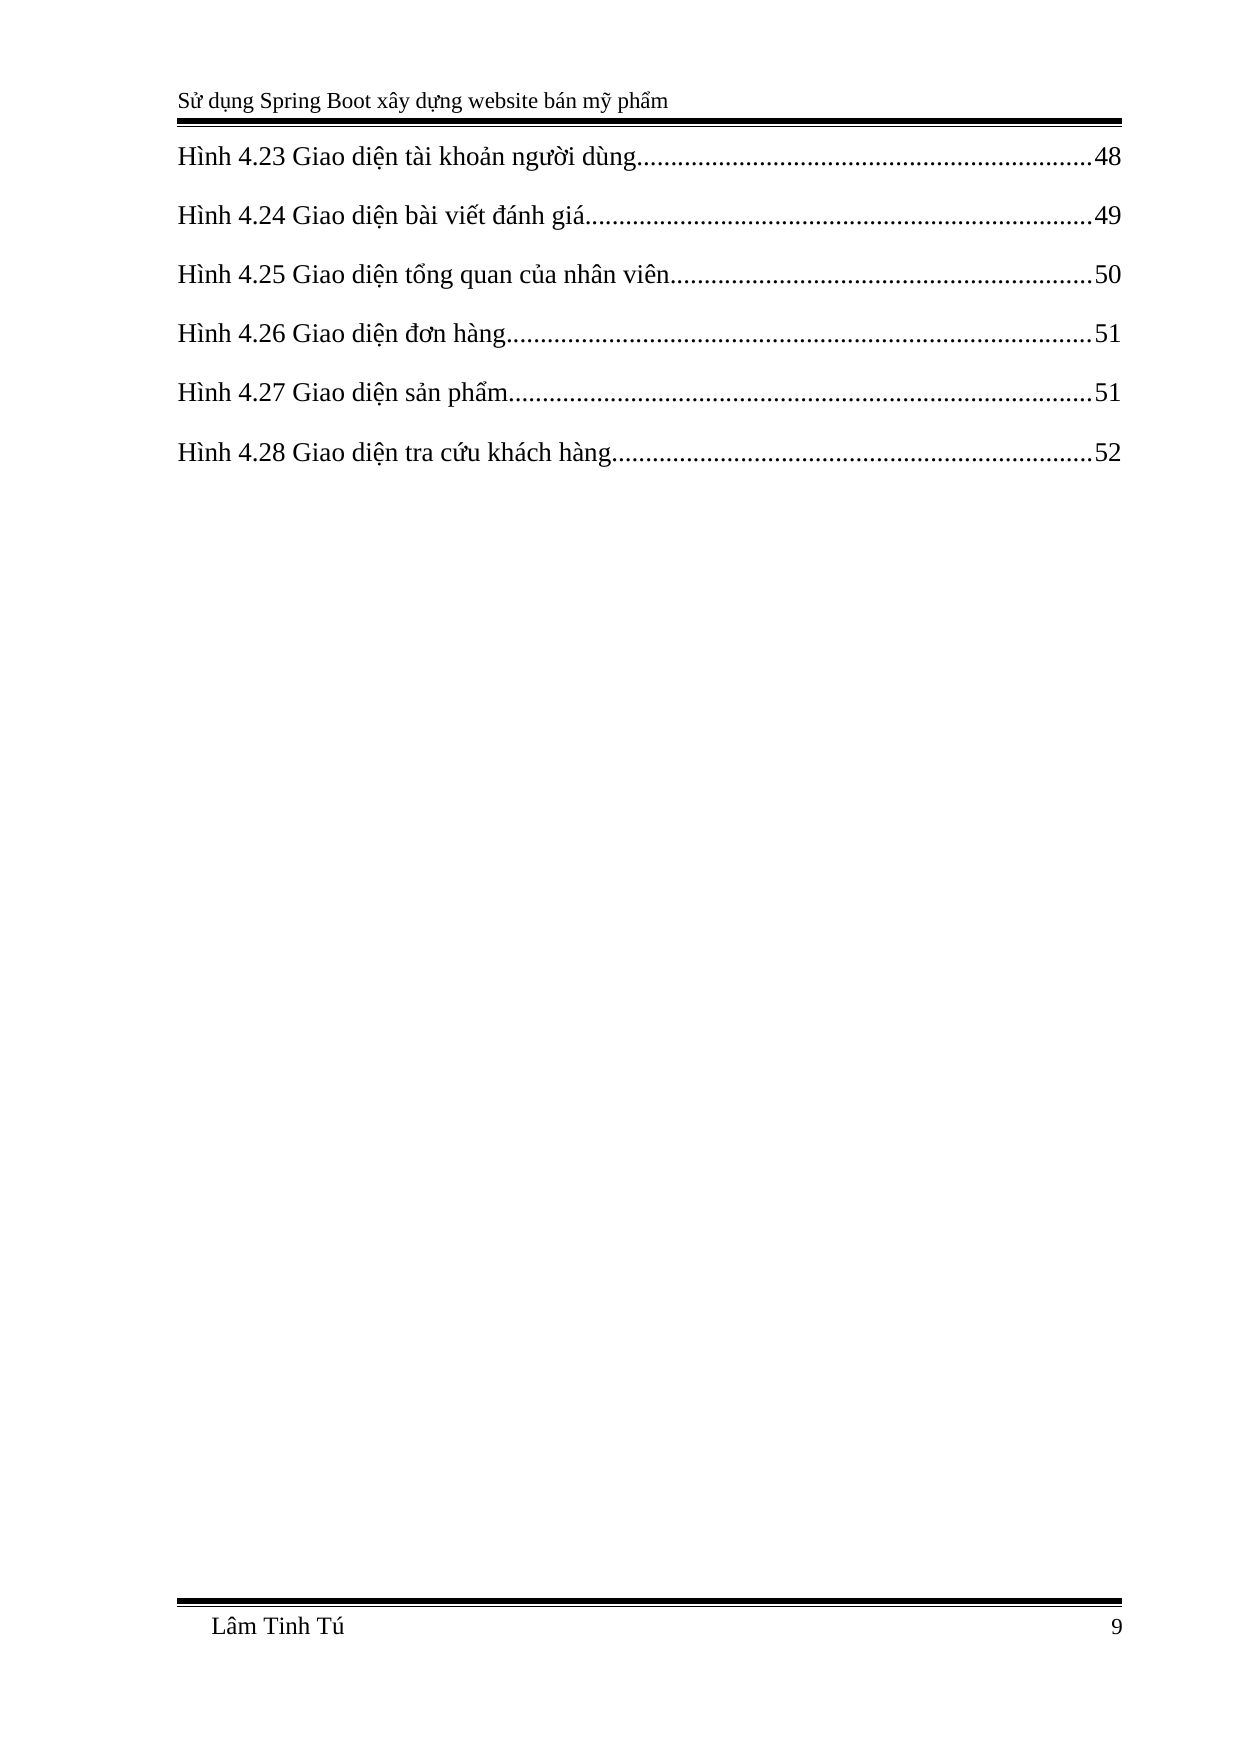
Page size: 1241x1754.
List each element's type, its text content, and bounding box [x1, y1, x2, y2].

text Hình 4.28 Giao diện tra cứu khách hàng 52 [177, 436, 1122, 467]
text Hình 4.23 Giao diện tài khoản người dùng 48 [177, 140, 1122, 171]
text Hình 4.25 Giao diện tổng quan của nhân viên 50 [177, 258, 1122, 289]
text Hình 4.26 Giao diện đơn hàng 51 [177, 317, 1122, 348]
text Hình 4.24 Giao diện bài viết đánh giá 49 [177, 199, 1122, 230]
text Hình 4.27 Giao diện sản phẩm 51 [177, 377, 1122, 408]
